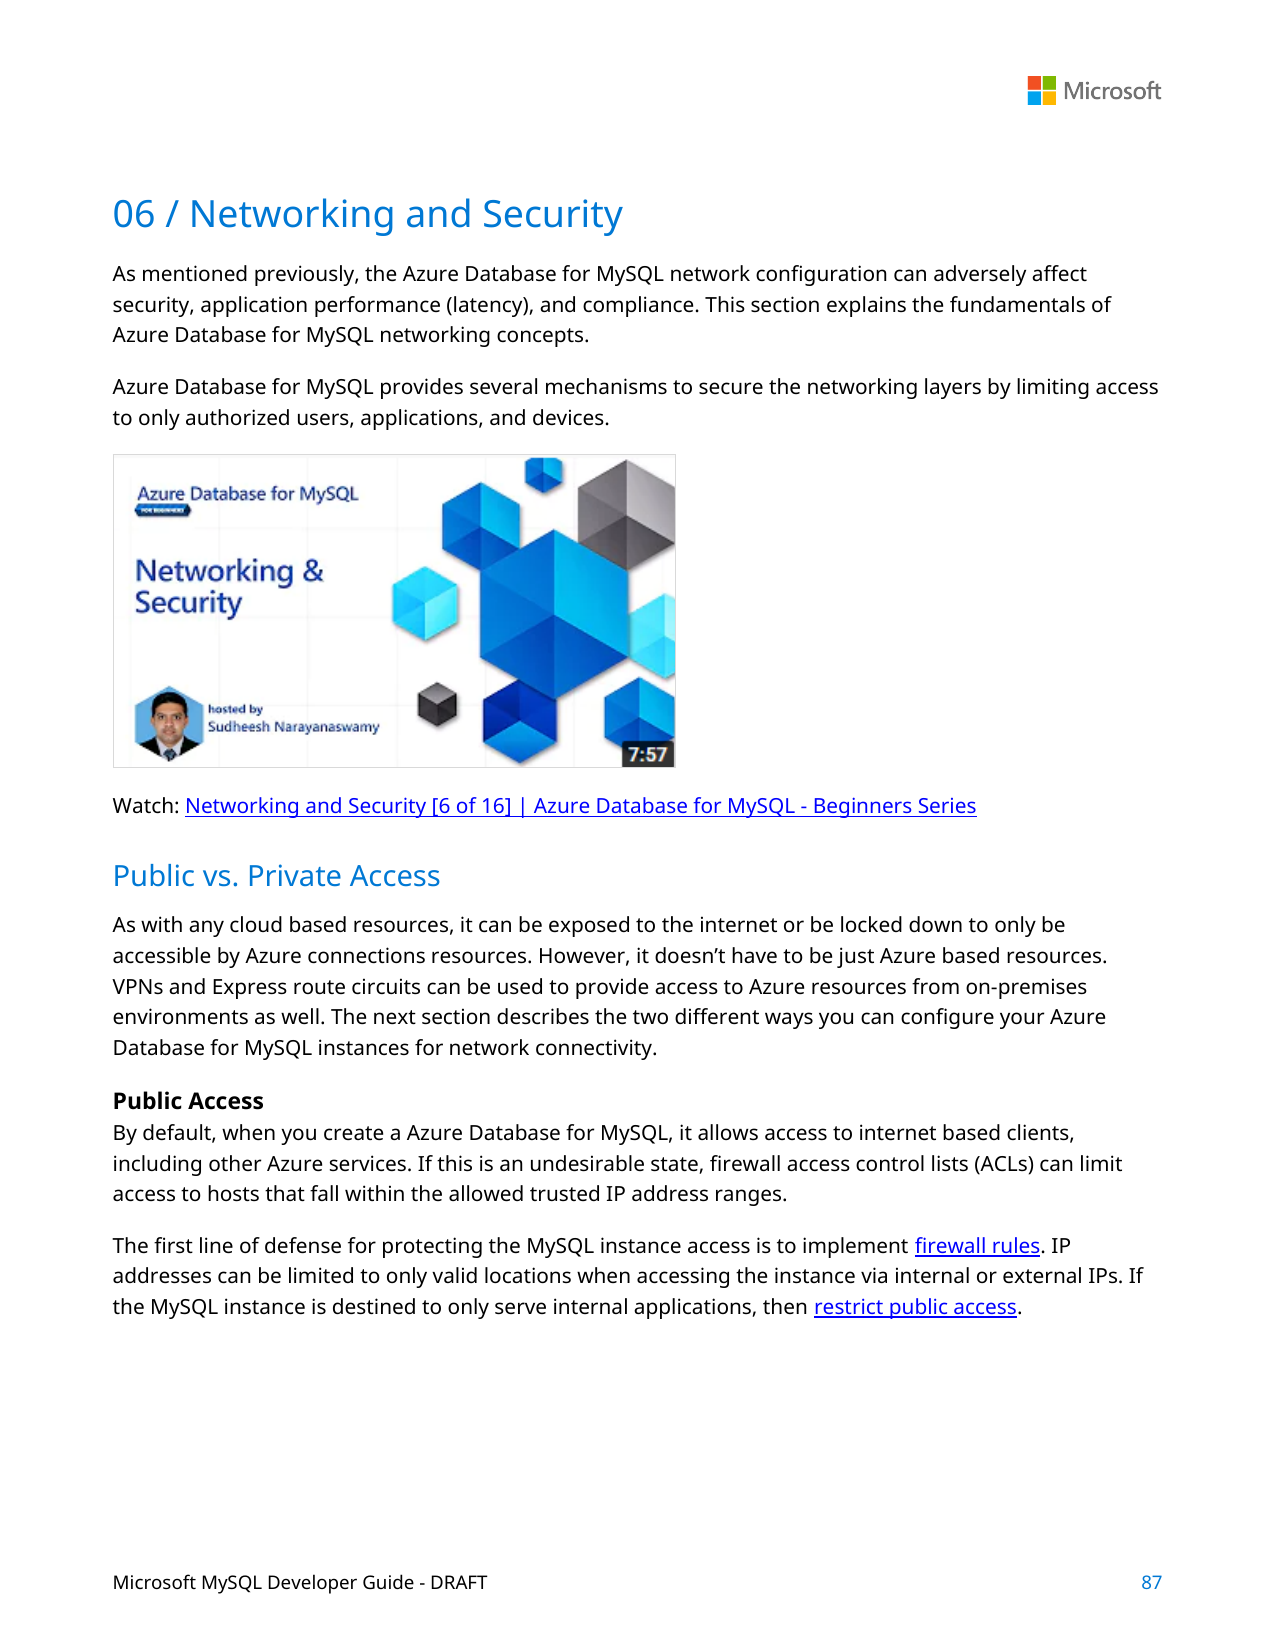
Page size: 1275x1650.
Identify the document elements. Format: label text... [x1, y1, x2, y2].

picture [114, 455, 675, 767]
subtitle Public Access [112, 1084, 1162, 1116]
picture [1026, 75, 1163, 107]
subtitle 06 / Networking and Security [112, 187, 1162, 238]
text As with any cloud based resources, it can be exposed to the internet or be locked down to only be accessible by Azure connections resources. However, it doesn’t have to be just Azure based resources. VPNs and Express route circuits can be used to provide access to Azure resources from on-premises environments as well. The next section describes the two different ways you can configure your Azure Database for MySQL instances for network connectivity. [112, 911, 1162, 1062]
subtitle Public vs. Private Access [112, 855, 1162, 895]
text The first line of defense for protecting the MySQL instance access is to implement firewall rules. IP addresses can be limited to only valid locations when accessing the instance via internal or external IPs. If the MySQL instance is destined to only serve internal applications, then restrict public access. [112, 1231, 1162, 1321]
text Watch: Networking and Security [6 of 16] | Azure Database for MySQL - Beginners Series [112, 791, 1162, 820]
text By default, when you create a Azure Database for MySQL, it allows access to internet based clients, including other Azure services. If this is an undesirable state, firewall access control lists (ACLs) can limit access to hosts that fall within the allowed trusted IP address ranges. [112, 1118, 1162, 1208]
text As mentioned previously, the Azure Database for MySQL network configuration can adversely affect security, application performance (latency), and compliance. This section explains the fundamentals of Azure Database for MySQL networking concepts. [112, 259, 1162, 349]
text Azure Database for MySQL provides several mechanisms to secure the networking layers by limiting access to only authorized users, applications, and devices. [112, 372, 1162, 431]
